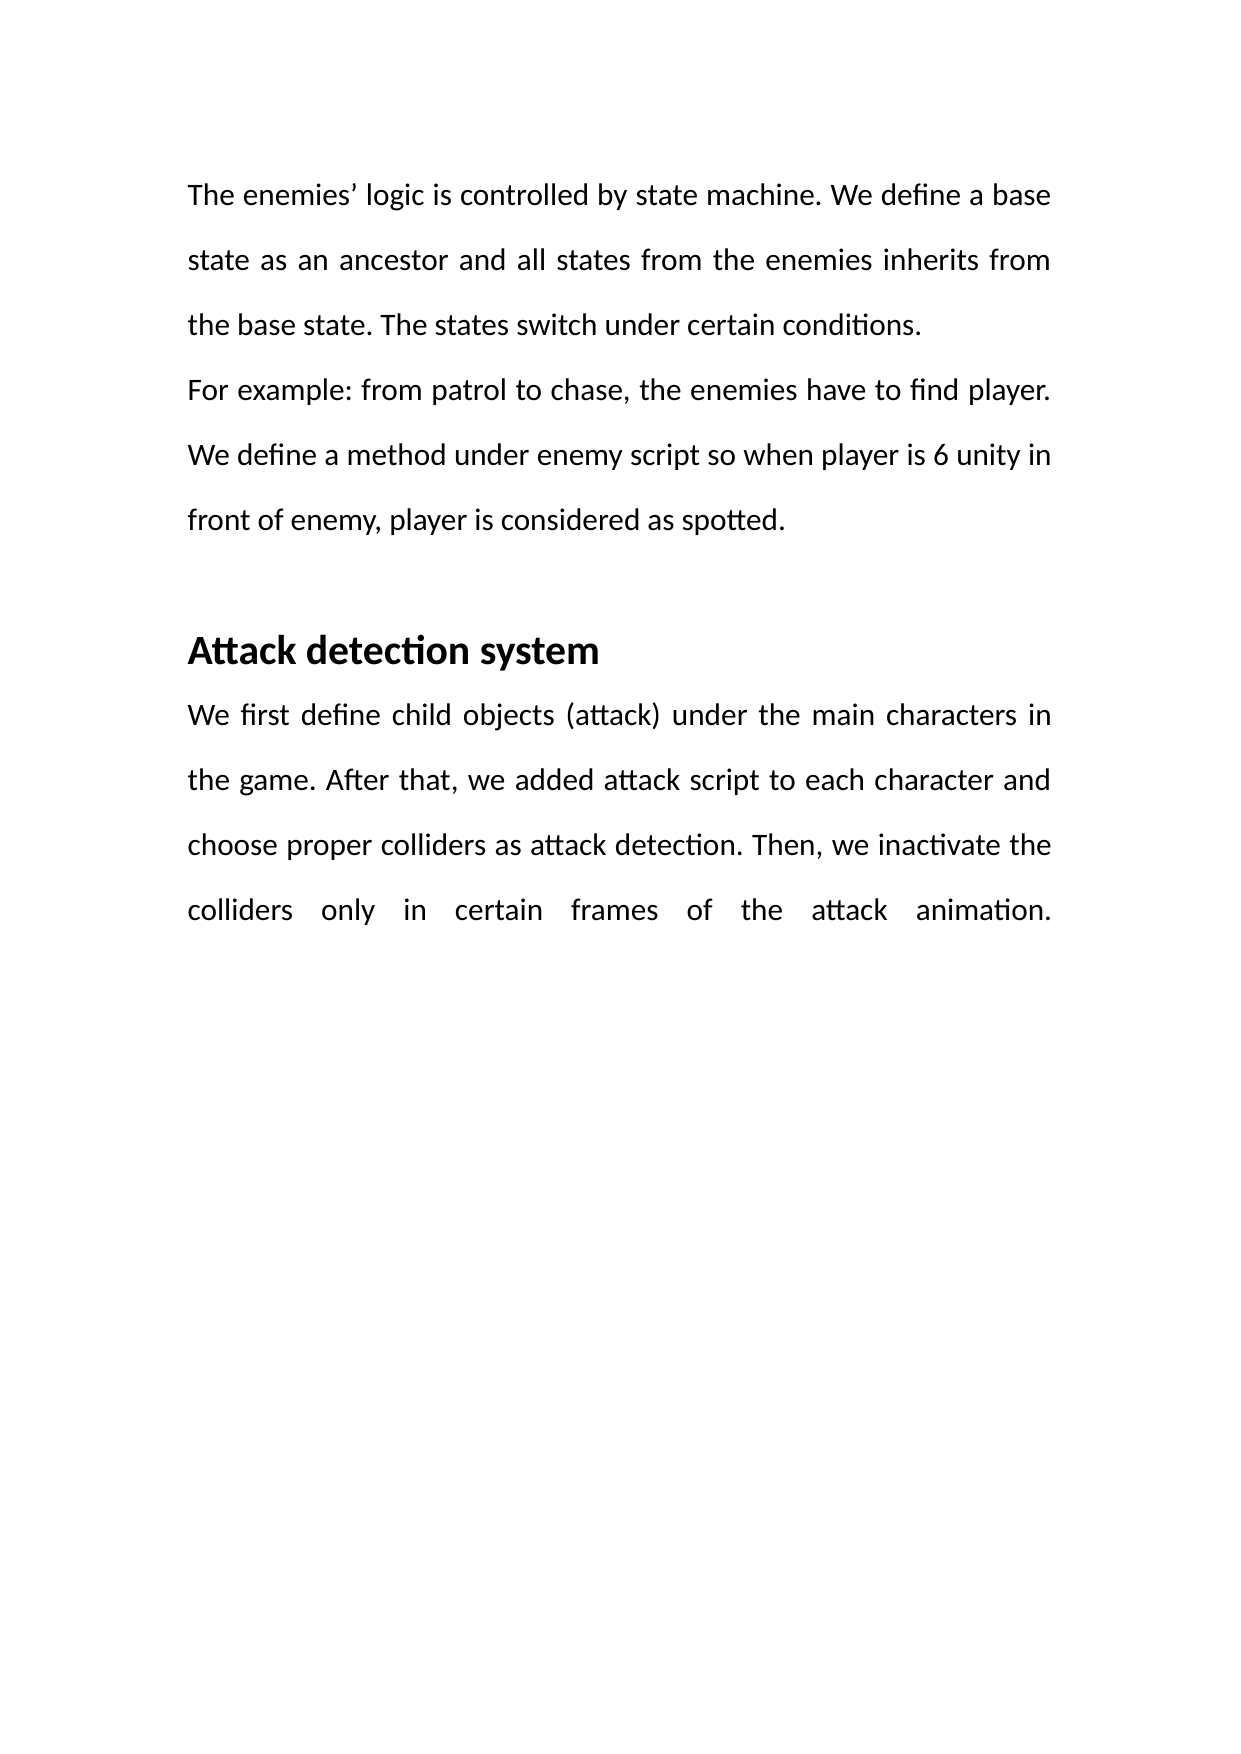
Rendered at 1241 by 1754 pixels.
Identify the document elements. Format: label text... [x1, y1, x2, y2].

text Attack detection system [187, 617, 1053, 682]
text We first define child objects (attack) under the main characters in the game. After that, we added attack script to each character and choose proper colliders as attack detection. Then, we inactivate the colliders only in certain frames of the attack animation. The player’s attack child is also attached with rigidbody in order to give more precise detections. [187, 682, 1053, 942]
text The enemies’ logic is controlled by state machine. We define a base state as an ancestor and all states from the enemies inherits from the base state. The states switch under certain conditions. [187, 162, 1053, 357]
text For example: from patrol to chase, the enemies have to find player. We define a method under enemy script so when player is 6 unity in front of enemy, player is considered as spotted. [187, 357, 1053, 552]
